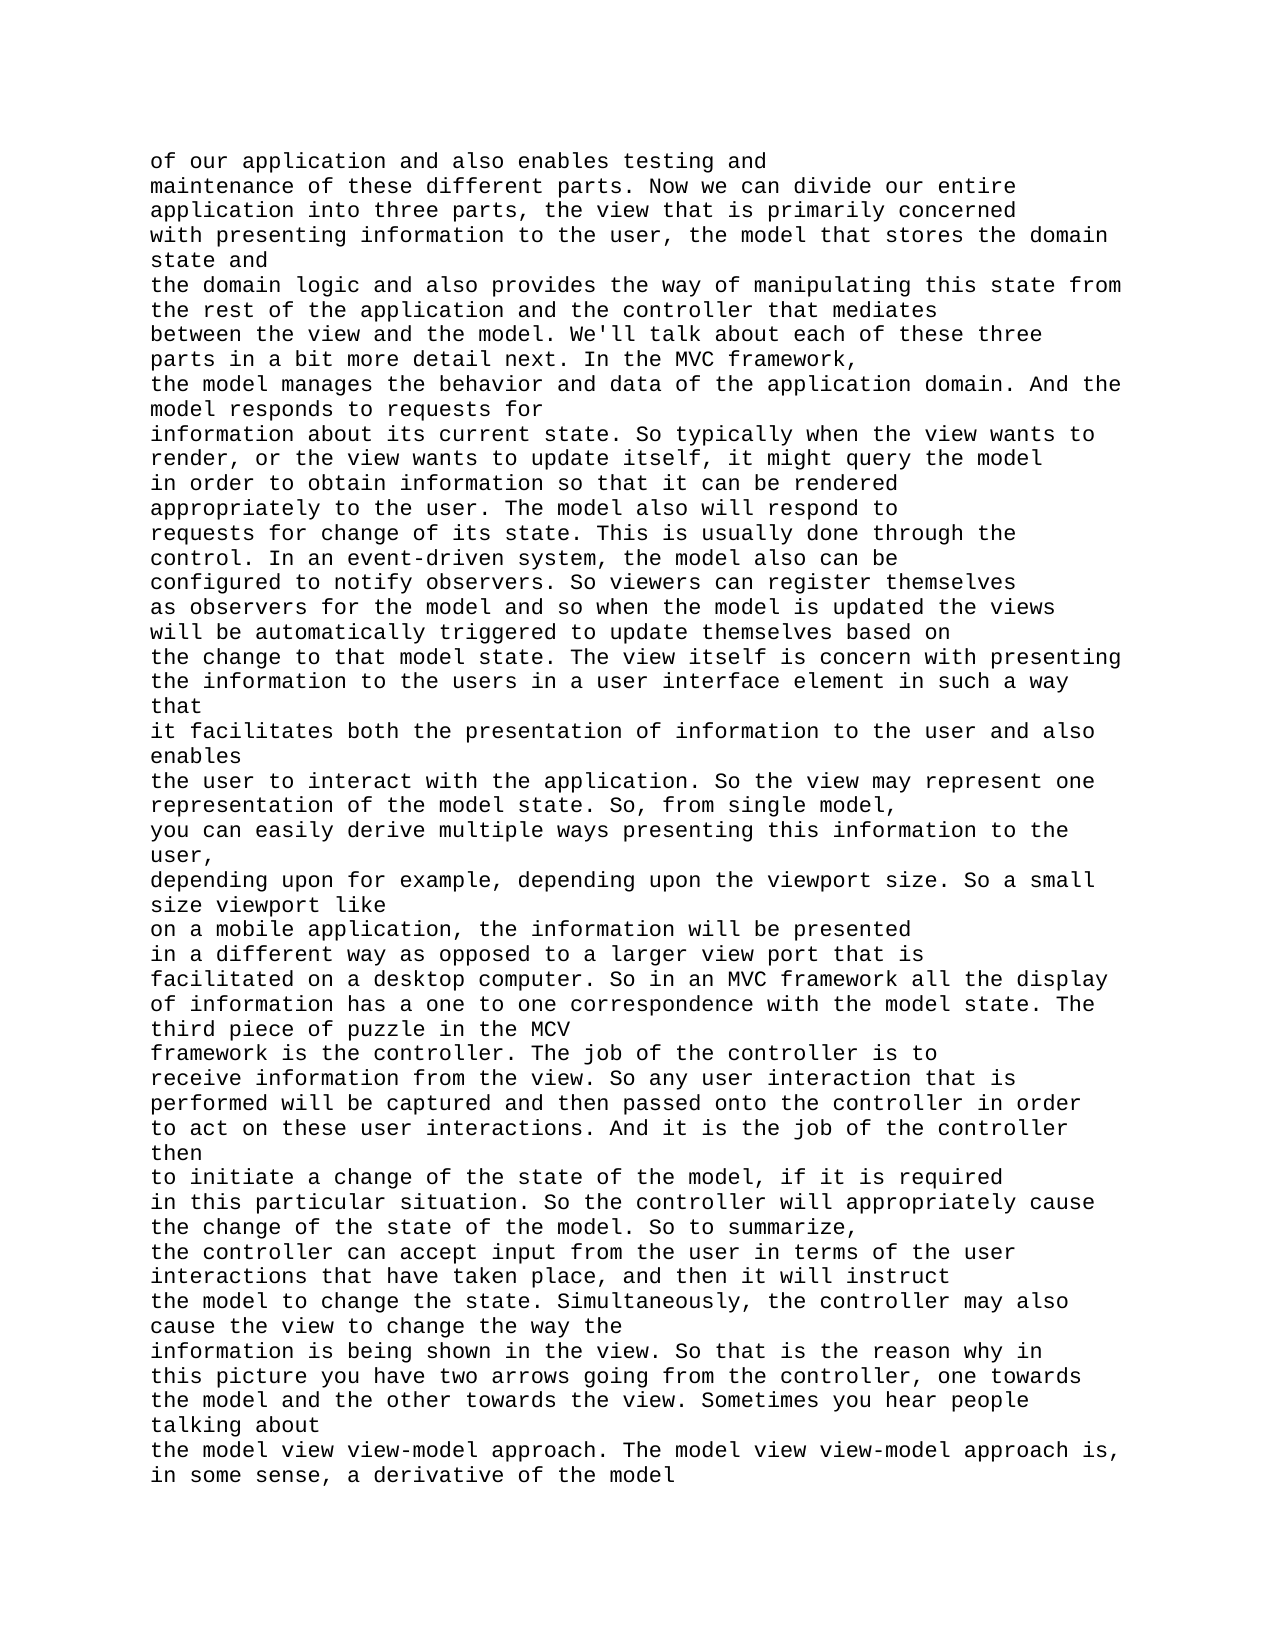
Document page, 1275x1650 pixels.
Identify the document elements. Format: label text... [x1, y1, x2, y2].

text to act on these user interactions. And it is the job of the controller then [150, 1117, 1125, 1166]
text interactions that have taken place, and then it will instruct [150, 1266, 1125, 1290]
text the information to the users in a user interface element in such a way that [150, 671, 1125, 720]
text representation of the model state. So, from single model, [150, 794, 1125, 819]
text the change to that model state. The view itself is concern with presenting [150, 646, 1125, 671]
text receive information from the view. So any user interaction that is [150, 1067, 1125, 1092]
text the model manages the behavior and data of the application domain. And the model responds to requests for [150, 373, 1125, 423]
text information about its current state. So typically when the view wants to [150, 423, 1125, 447]
text configured to notify observers. So viewers can register themselves [150, 571, 1125, 596]
text in a different way as opposed to a larger view port that is [150, 943, 1125, 968]
text render, or the view wants to update itself, it might query the model [150, 447, 1125, 472]
text appropriately to the user. The model also will respond to [150, 497, 1125, 522]
text framework is the controller. The job of the controller is to [150, 1042, 1125, 1067]
text of our application and also enables testing and [150, 150, 1125, 175]
text maintenance of these different parts. Now we can divide our entire [150, 175, 1125, 199]
text of information has a one to one correspondence with the model state. The third piece of puzzle in the MCV [150, 993, 1125, 1042]
text requests for change of its state. This is usually done through the control. In an event-driven system, the model also can be [150, 522, 1125, 571]
text between the view and the model. We'll talk about each of these three [150, 323, 1125, 348]
text information is being shown in the view. So that is the reason why in [150, 1340, 1125, 1365]
text will be automatically triggered to update themselves based on [150, 621, 1125, 646]
text in this particular situation. So the controller will appropriately cause [150, 1191, 1125, 1216]
text the model and the other towards the view. Sometimes you hear people talking about [150, 1389, 1125, 1439]
text the rest of the application and the controller that mediates [150, 299, 1125, 323]
text the controller can accept input from the user in terms of the user [150, 1241, 1125, 1266]
text the change of the state of the model. So to summarize, [150, 1216, 1125, 1241]
text the model view view-model approach. The model view view-model approach is, [150, 1439, 1125, 1464]
text the user to interact with the application. So the view may represent one [150, 770, 1125, 794]
text to initiate a change of the state of the model, if it is required [150, 1166, 1125, 1191]
text the model to change the state. Simultaneously, the controller may also cause the view to change the way the [150, 1290, 1125, 1340]
text performed will be captured and then passed onto the controller in order [150, 1092, 1125, 1117]
text this picture you have two arrows going from the controller, one towards [150, 1365, 1125, 1389]
text parts in a bit more detail next. In the MVC framework, [150, 348, 1125, 373]
text application into three parts, the view that is primarily concerned [150, 199, 1125, 224]
text as observers for the model and so when the model is updated the views [150, 596, 1125, 621]
text it facilitates both the presentation of information to the user and also enables [150, 720, 1125, 770]
text facilitated on a desktop computer. So in an MVC framework all the display [150, 968, 1125, 993]
text you can easily derive multiple ways presenting this information to the user, [150, 819, 1125, 869]
text with presenting information to the user, the model that stores the domain state and [150, 224, 1125, 274]
text on a mobile application, the information will be presented [150, 918, 1125, 943]
text in order to obtain information so that it can be rendered [150, 472, 1125, 497]
text depending upon for example, depending upon the viewport size. So a small size viewport like [150, 869, 1125, 918]
text in some sense, a derivative of the model [150, 1464, 1125, 1489]
text the domain logic and also provides the way of manipulating this state from [150, 274, 1125, 299]
